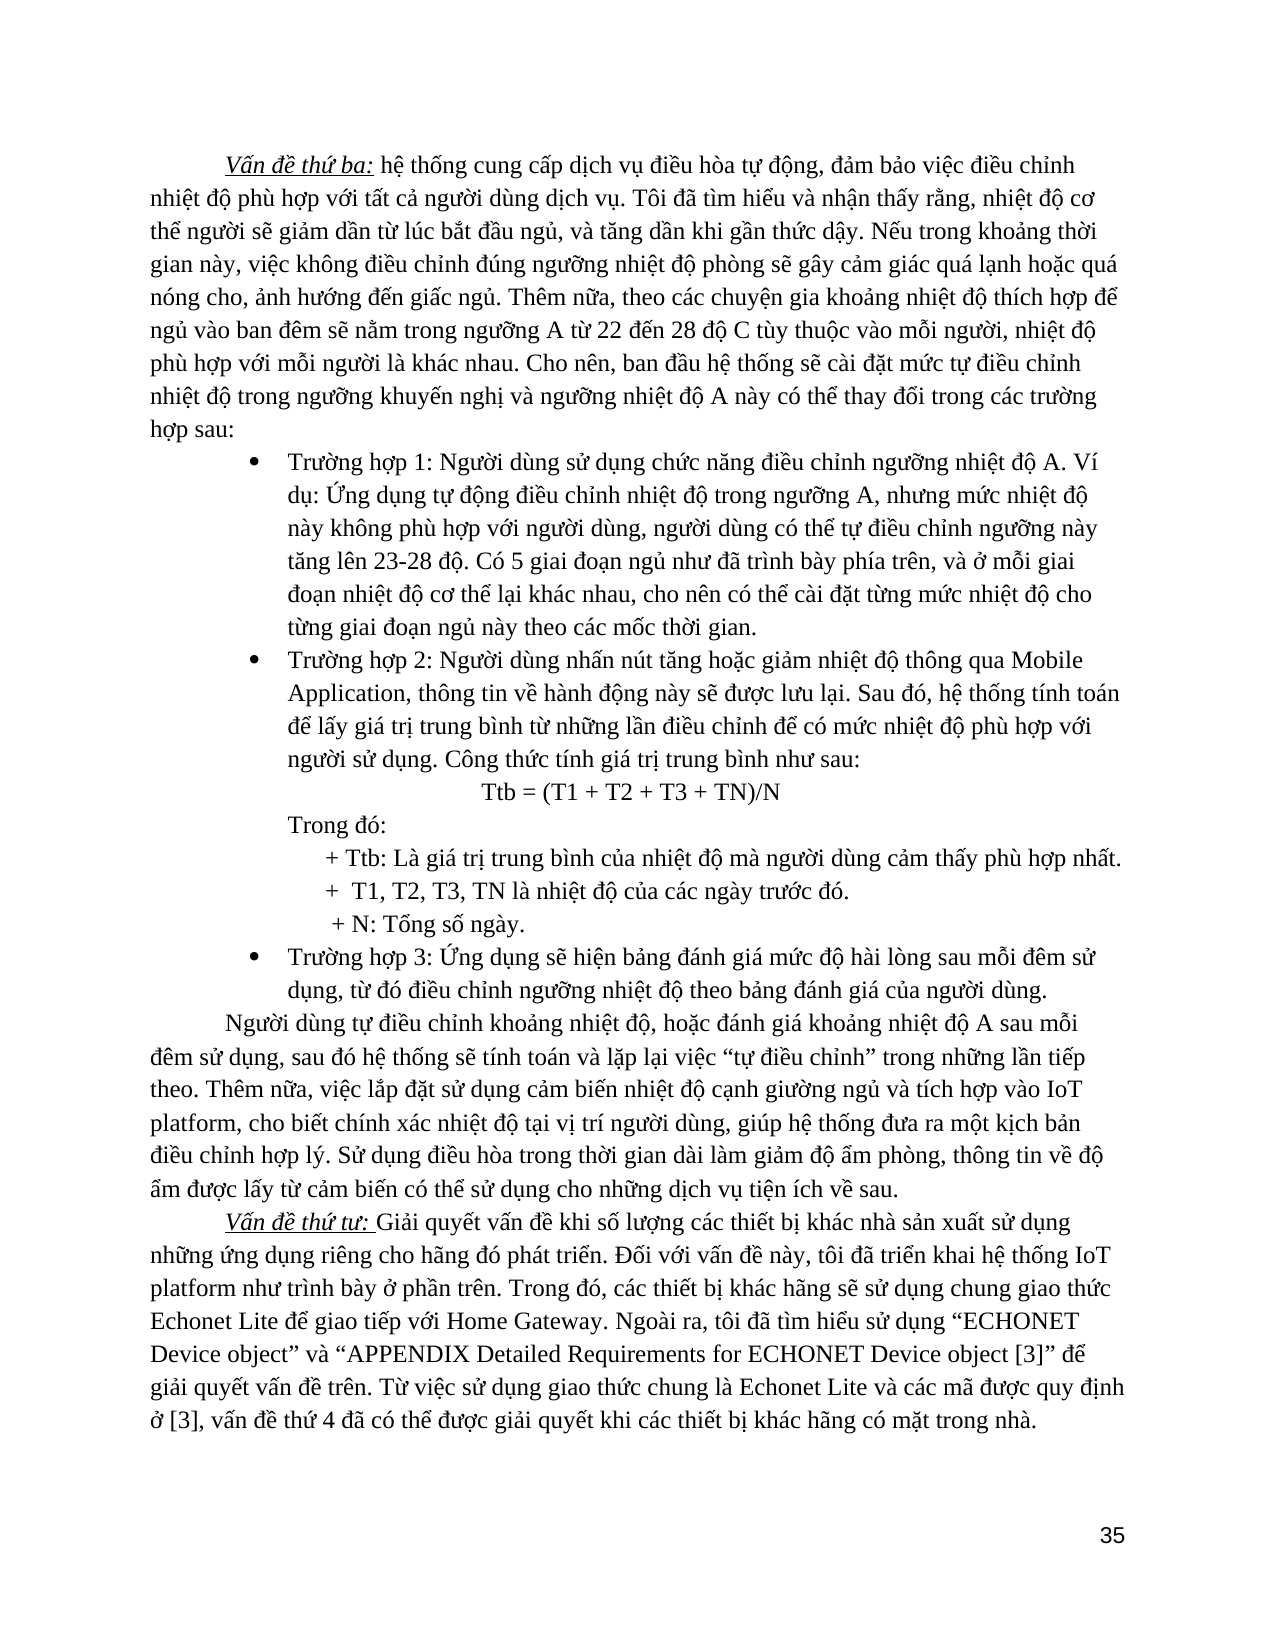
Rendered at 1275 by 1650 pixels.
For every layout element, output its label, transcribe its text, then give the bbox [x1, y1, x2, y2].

list + Ttb: Là giá trị trung bình của nhiệt độ mà người dùng cảm thấy phù hợp nhất. [287, 843, 1125, 872]
list Ttb = (T1 + T2 + T3 + TN)/N [287, 777, 1125, 806]
list Trong đó: [287, 810, 1125, 839]
list + T1, T2, T3, TN là nhiệt độ của các ngày trước đó. [287, 876, 1125, 905]
text Người dùng tự điều chỉnh khoảng nhiệt độ, hoặc đánh giá khoảng nhiệt độ A sau mỗi đêm sử dụng, sau đó hệ thống sẽ tính toán và lặp lại việc “tự điều chỉnh” trong những lần tiếp theo. Thêm nữa, việc lắp đặt sử dụng cảm biến nhiệt độ cạnh giường ngủ và tích hợp vào IoT platform, cho biết chính xác nhiệt độ tại vị trí người dùng, giúp hệ thống đưa ra một kịch bản điều chỉnh hợp lý. Sử dụng điều hòa trong thời gian dài làm giảm độ ẩm phòng, thông tin về độ ẩm được lấy từ cảm biến có thể sử dụng cho những dịch vụ tiện ích về sau. [150, 1008, 1125, 1202]
list Trường hợp 1: Người dùng sử dụng chức năng điều chỉnh ngưỡng nhiệt độ A. Ví dụ: Ứng dụng tự động điều chỉnh nhiệt độ trong ngưỡng A, nhưng mức nhiệt độ này không phù hợp với người dùng, người dùng có thể tự điều chỉnh ngưỡng này tăng lên 23-28 độ. Có 5 giai đoạn ngủ như đã trình bày phía trên, và ở mỗi giai đoạn nhiệt độ cơ thể lại khác nhau, cho nên có thể cài đặt từng mức nhiệt độ cho từng giai đoạn ngủ này theo các mốc thời gian. [250, 447, 1125, 641]
text Vấn đề thứ tư: Giải quyết vấn đề khi số lượng các thiết bị khác nhà sản xuất sử dụng những ứng dụng riêng cho hãng đó phát triển. Đối với vấn đề này, tôi đã triển khai hệ thống IoT platform như trình bày ở phần trên. Trong đó, các thiết bị khác hãng sẽ sử dụng chung giao thức Echonet Lite để giao tiếp với Home Gateway. Ngoài ra, tôi đã tìm hiểu sử dụng “ECHONET Device object” và “APPENDIX Detailed Requirements for ECHONET Device object [3]” để giải quyết vấn đề trên. Từ việc sử dụng giao thức chung là Echonet Lite và các mã được quy định ở [3], vấn đề thứ 4 đã có thể được giải quyết khi các thiết bị khác hãng có mặt trong nhà. [150, 1207, 1125, 1433]
list + N: Tổng số ngày. [287, 909, 1125, 938]
text Vấn đề thứ ba: hệ thống cung cấp dịch vụ điều hòa tự động, đảm bảo việc điều chỉnh nhiệt độ phù hợp với tất cả người dùng dịch vụ. Tôi đã tìm hiểu và nhận thấy rằng, nhiệt độ cơ thể người sẽ giảm dần từ lúc bắt đầu ngủ, và tăng dần khi gần thức dậy. Nếu trong khoảng thời gian này, việc không điều chỉnh đúng ngưỡng nhiệt độ phòng sẽ gây cảm giác quá lạnh hoặc quá nóng cho, ảnh hướng đến giấc ngủ. Thêm nữa, theo các chuyện gia khoảng nhiệt độ thích hợp để ngủ vào ban đêm sẽ nằm trong ngưỡng A từ 22 đến 28 độ C tùy thuộc vào mỗi người, nhiệt độ phù hợp với mỗi người là khác nhau. Cho nên, ban đầu hệ thống sẽ cài đặt mức tự điều chỉnh nhiệt độ trong ngưỡng khuyến nghị và ngưỡng nhiệt độ A này có thể thay đổi trong các trường hợp sau: [150, 150, 1125, 443]
list Trường hợp 3: Ứng dụng sẽ hiện bảng đánh giá mức độ hài lòng sau mỗi đêm sử dụng, từ đó điều chỉnh ngưỡng nhiệt độ theo bảng đánh giá của người dùng. [250, 942, 1125, 1004]
list Trường hợp 2: Người dùng nhấn nút tăng hoặc giảm nhiệt độ thông qua Mobile Application, thông tin về hành động này sẽ được lưu lại. Sau đó, hệ thống tính toán để lấy giá trị trung bình từ những lần điều chỉnh để có mức nhiệt độ phù hợp với người sử dụng. Công thức tính giá trị trung bình như sau: [250, 645, 1125, 773]
